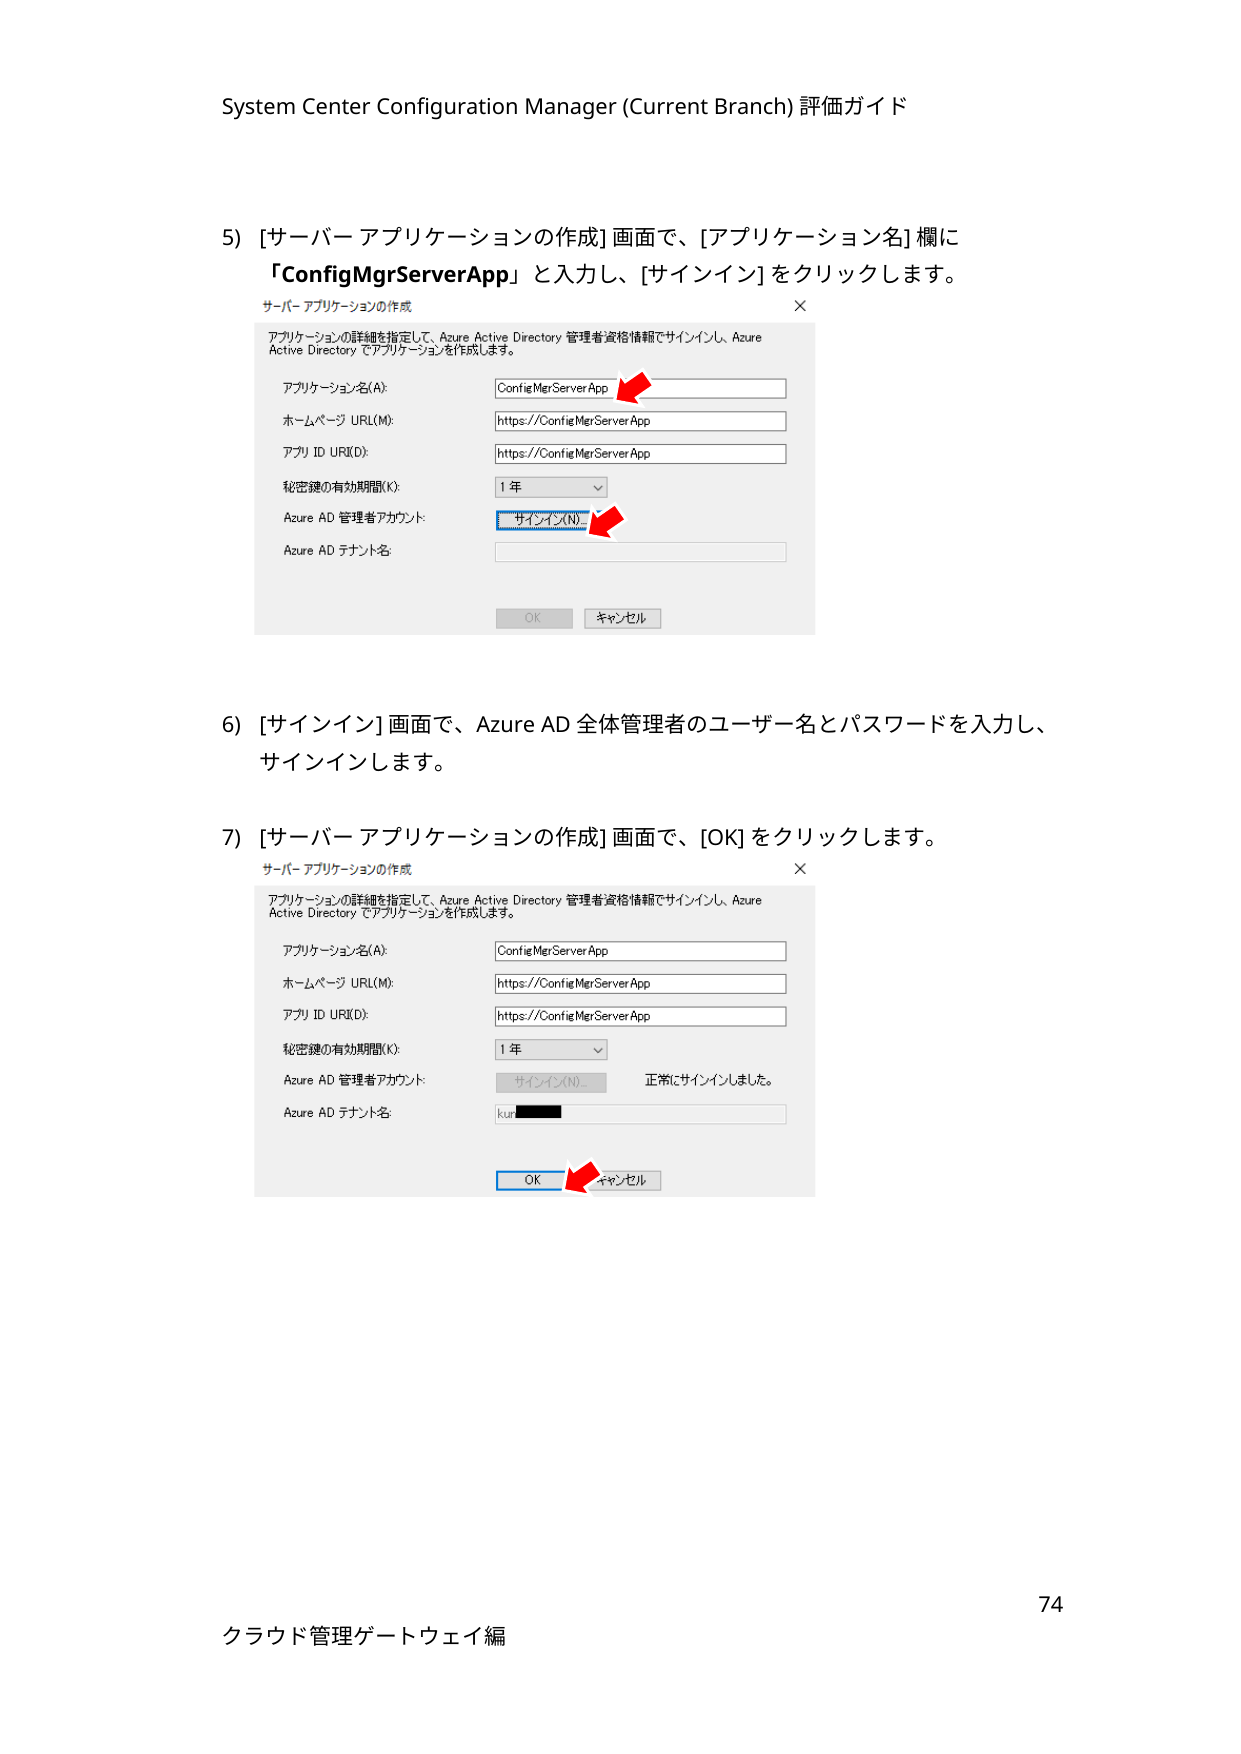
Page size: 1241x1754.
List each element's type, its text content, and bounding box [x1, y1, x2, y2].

list [サーバー アプリケーションの作成] 画面で、[OK] をクリックします。 [222, 817, 1063, 854]
list [サーバー アプリケーションの作成] 画面で、[アプリケーション名] 欄に 「ConfigMgrServerApp」と入力し、[サインイン] をクリックします。 [222, 217, 1063, 292]
picture [254, 854, 816, 1197]
list [サインイン] 画面で、Azure AD 全体管理者のユーザー名とパスワードを入力し、サインインします。 [222, 704, 1063, 779]
picture [254, 291, 816, 635]
